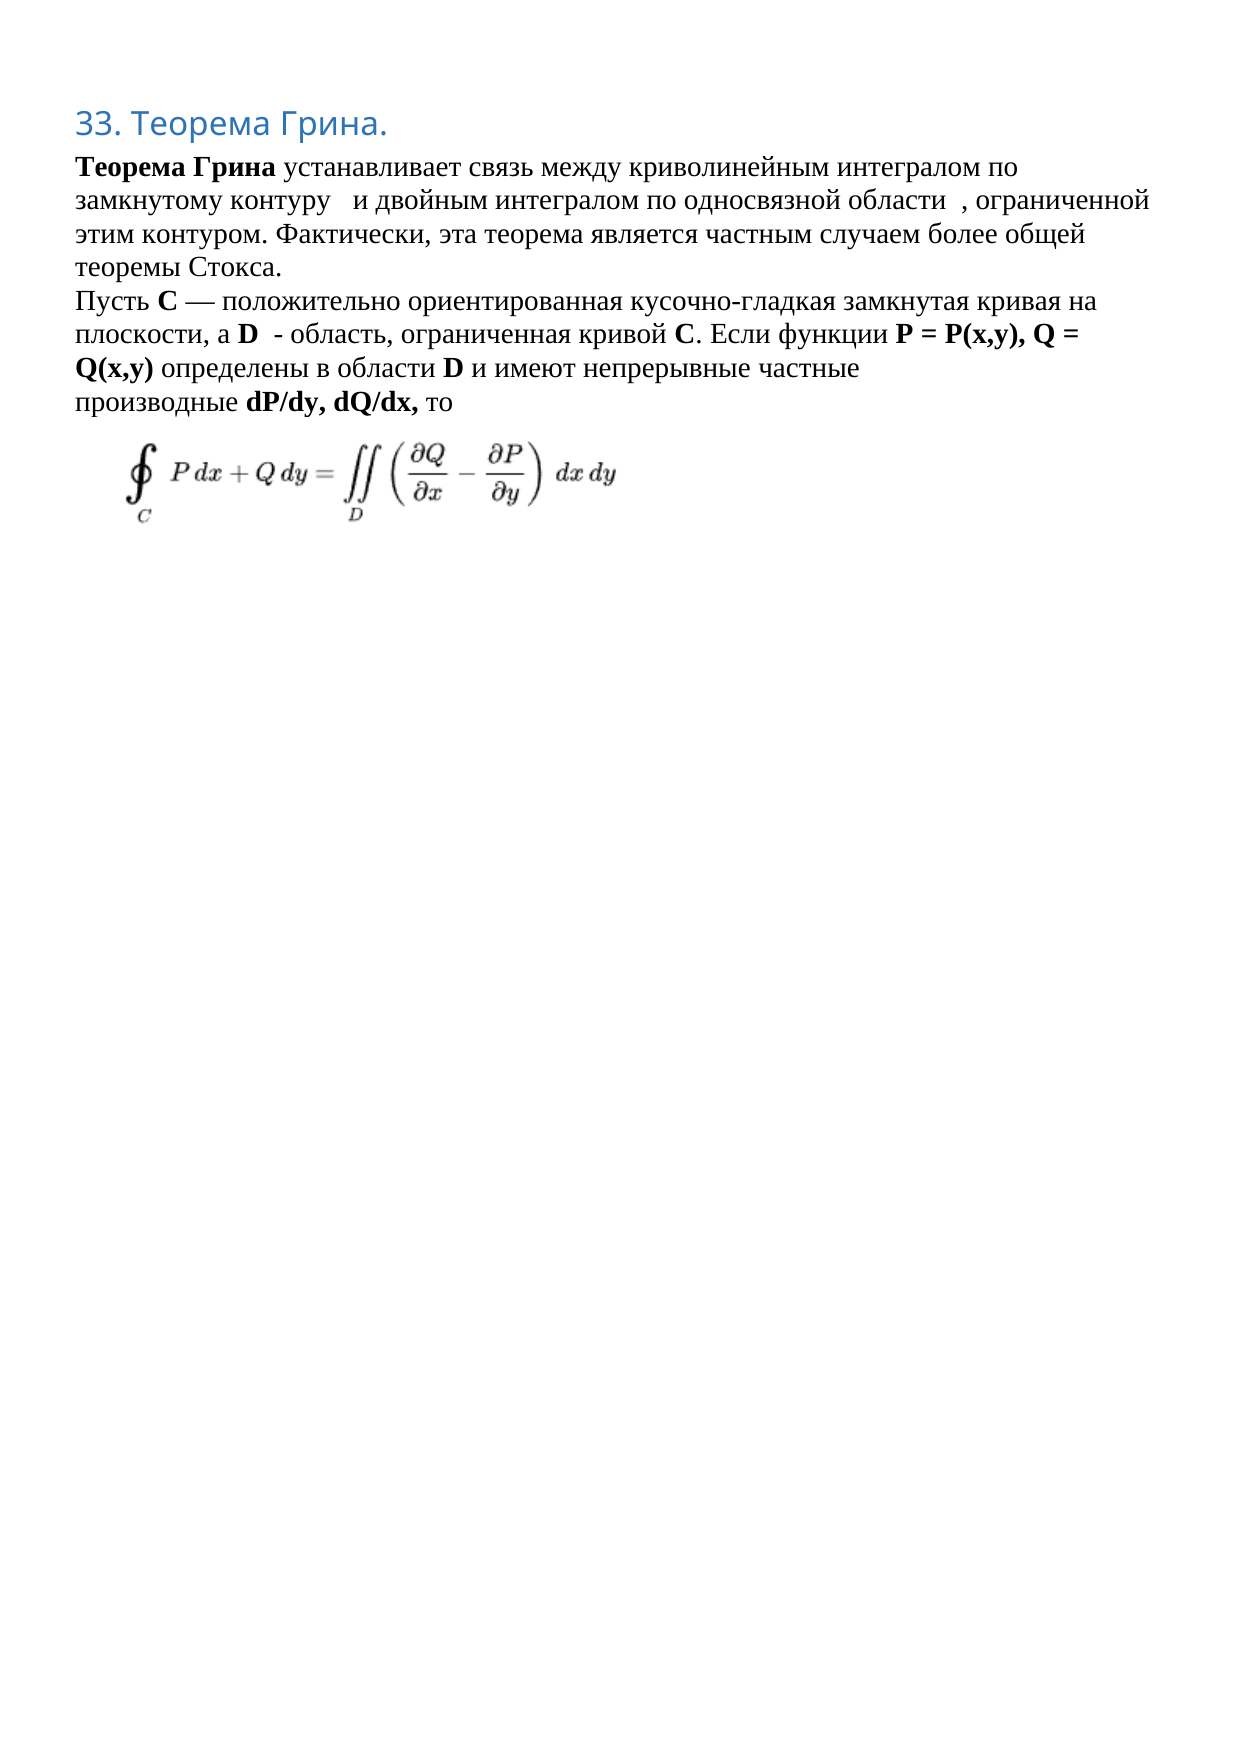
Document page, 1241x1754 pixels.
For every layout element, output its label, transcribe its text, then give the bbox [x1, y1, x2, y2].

picture [75, 417, 677, 541]
text Пусть {\displaystyle C}С — положительно ориентированная кусочно-гладкая замкнутая кривая на плоскости, а {\displaystyle D}D - область, ограниченная кривой {\displaystyle C}C. Если функции {\displaystyle P=P(x,y)}P = P(x,y), {\displaystyle Q=Q(x,y)}Q = Q(x,y) определены в области {\displaystyle D}D и имеют непрерывные частные производные {\displaystyle {\frac {\partial P}{\partial y}}}dP/dy, {\displaystyle {\frac {\partial Q}{\partial x}}}dQ/dx, то [75, 283, 1165, 417]
subtitle 33. Теорема Грина. [75, 100, 1165, 145]
text Теорема Грина устанавливает связь между криволинейным интегралом по замкнутому контуру и двойным интегралом по односвязной области , ограниченной этим контуром. Фактически, эта теорема является частным случаем более общей теоремы Стокса. [75, 149, 1165, 283]
